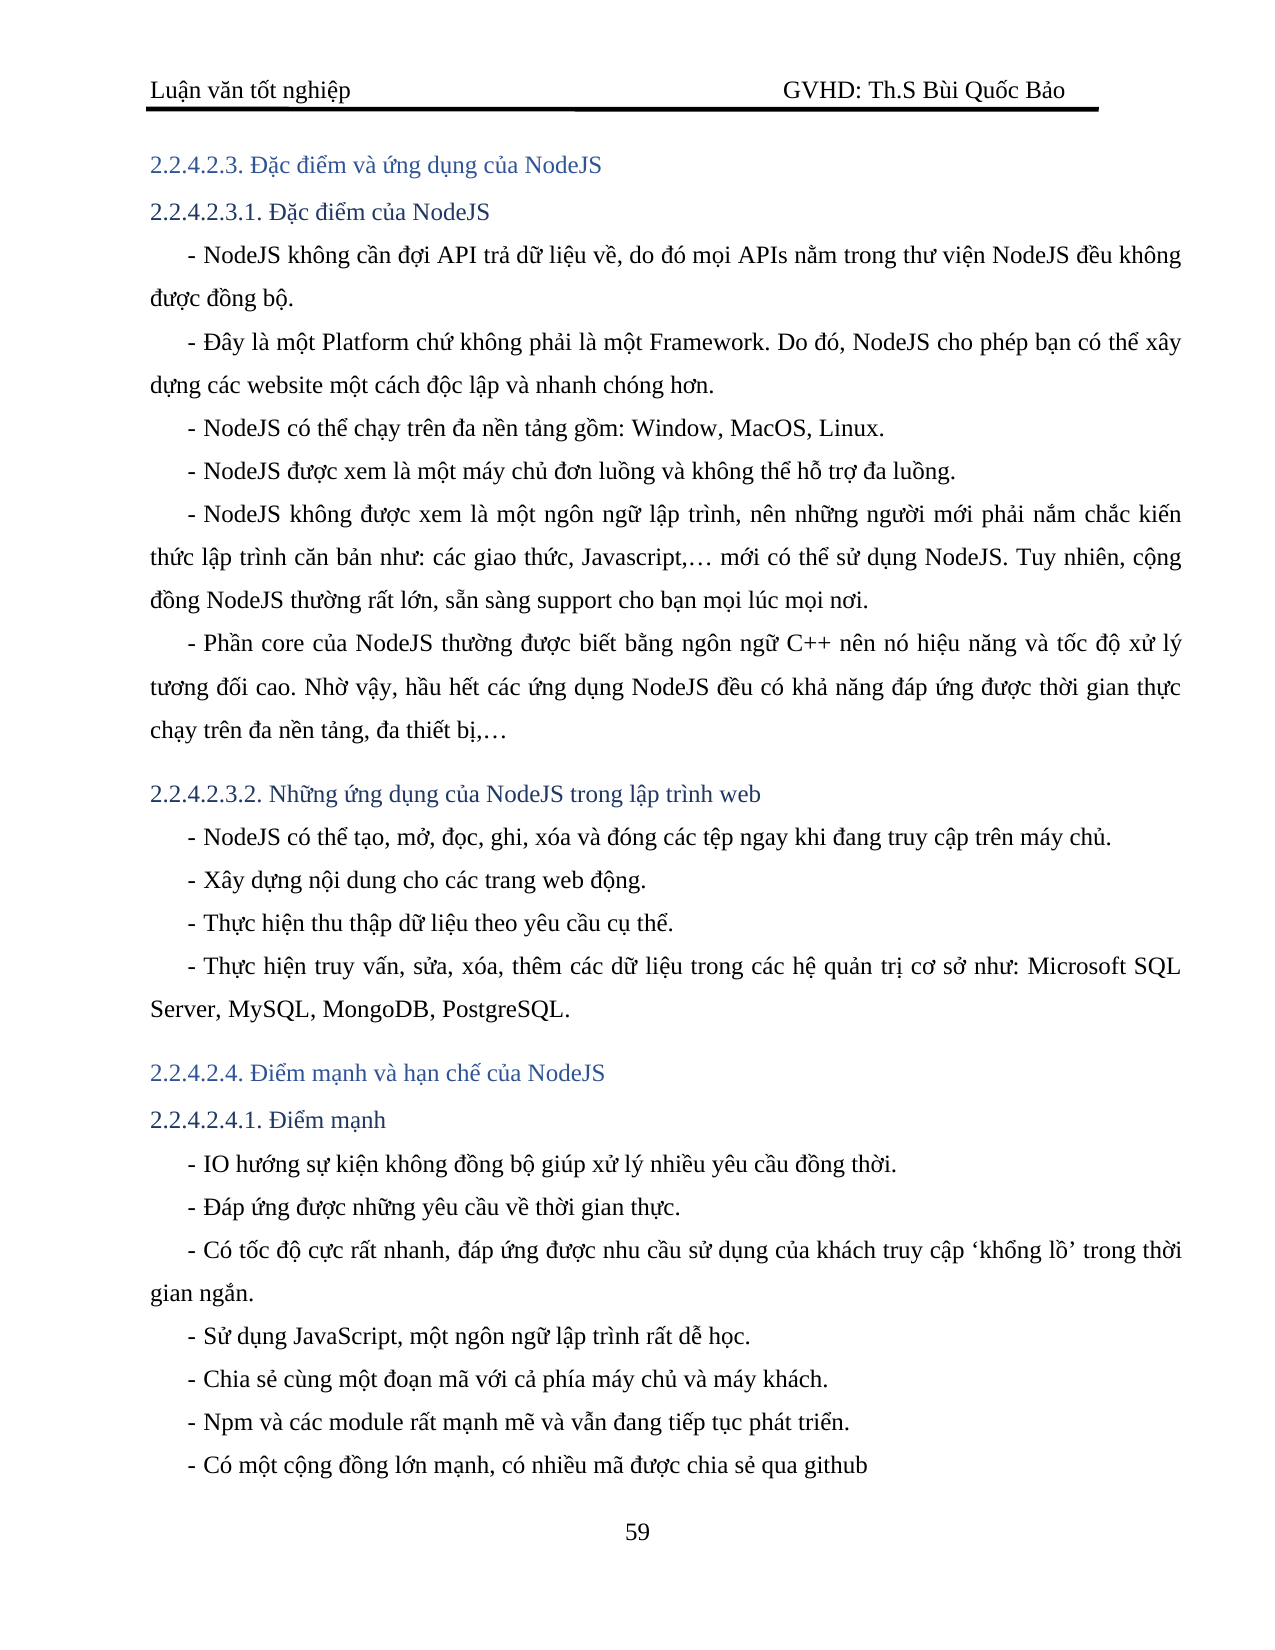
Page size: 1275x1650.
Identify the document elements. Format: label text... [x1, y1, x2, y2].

list NodeJS không được xem là một ngôn ngữ lập trình, nên những người mới phải nắm chắc kiến thức lập trình căn bản như: các giao thức, Javascript,… mới có thể sử dụng NodeJS. Tuy nhiên, cộng đồng NodeJS thường rất lớn, sẵn sàng support cho bạn mọi lúc mọi nơi. [150, 499, 1184, 614]
subtitle 2.2.4.2.4. Điểm mạnh và hạn chế của NodeJS [150, 1058, 1184, 1087]
subtitle 2.2.4.2.3. Đặc điểm và ứng dụng của NodeJS [150, 150, 1184, 179]
list NodeJS được xem là một máy chủ đơn luồng và không thể hỗ trợ đa luồng. [150, 456, 1184, 485]
list Đáp ứng được những yêu cầu về thời gian thực. [150, 1192, 1184, 1221]
list Đây là một Platform chứ không phải là một Framework. Do đó, NodeJS cho phép bạn có thể xây dựng các website một cách độc lập và nhanh chóng hơn. [150, 327, 1184, 398]
list Có tốc độ cực rất nhanh, đáp ứng được nhu cầu sử dụng của khách truy cập ‘khổng lồ’ trong thời gian ngắn. [150, 1235, 1184, 1307]
list NodeJS có thể chạy trên đa nền tảng gồm: Window, MacOS, Linux. [150, 413, 1184, 442]
list Sử dụng JavaScript, một ngôn ngữ lập trình rất dễ học. [150, 1321, 1184, 1350]
list Xây dựng nội dung cho các trang web động. [150, 865, 1184, 894]
list NodeJS có thể tạo, mở, đọc, ghi, xóa và đóng các tệp ngay khi đang truy cập trên máy chủ. [150, 822, 1184, 851]
list Chia sẻ cùng một đoạn mã với cả phía máy chủ và máy khách. [150, 1364, 1184, 1393]
list Có một cộng đồng lớn mạnh, có nhiều mã được chia sẻ qua github [150, 1451, 1184, 1479]
list Thực hiện truy vấn, sửa, xóa, thêm các dữ liệu trong các hệ quản trị cơ sở như: Microsoft SQL Server, MySQL, MongoDB, PostgreSQL. [150, 951, 1184, 1023]
list Phần core của NodeJS thường được biết bằng ngôn ngữ C++ nên nó hiệu năng và tốc độ xử lý tương đối cao. Nhờ vậy, hầu hết các ứng dụng NodeJS đều có khả năng đáp ứng được thời gian thực chạy trên đa nền tảng, đa thiết bị,… [150, 628, 1184, 743]
subtitle 2.2.4.2.3.1. Đặc điểm của NodeJS [150, 197, 1184, 226]
list Thực hiện thu thập dữ liệu theo yêu cầu cụ thể. [150, 908, 1184, 937]
list NodeJS không cần đợi API trả dữ liệu về, do đó mọi APIs nằm trong thư viện NodeJS đều không được đồng bộ. [150, 240, 1184, 312]
list Npm và các module rất mạnh mẽ và vẫn đang tiếp tục phát triển. [150, 1407, 1184, 1436]
subtitle 2.2.4.2.4.1. Điểm mạnh [150, 1106, 1184, 1134]
subtitle 2.2.4.2.3.2. Những ứng dụng của NodeJS trong lập trình web [150, 779, 1184, 807]
list IO hướng sự kiện không đồng bộ giúp xử lý nhiều yêu cầu đồng thời. [150, 1149, 1184, 1177]
